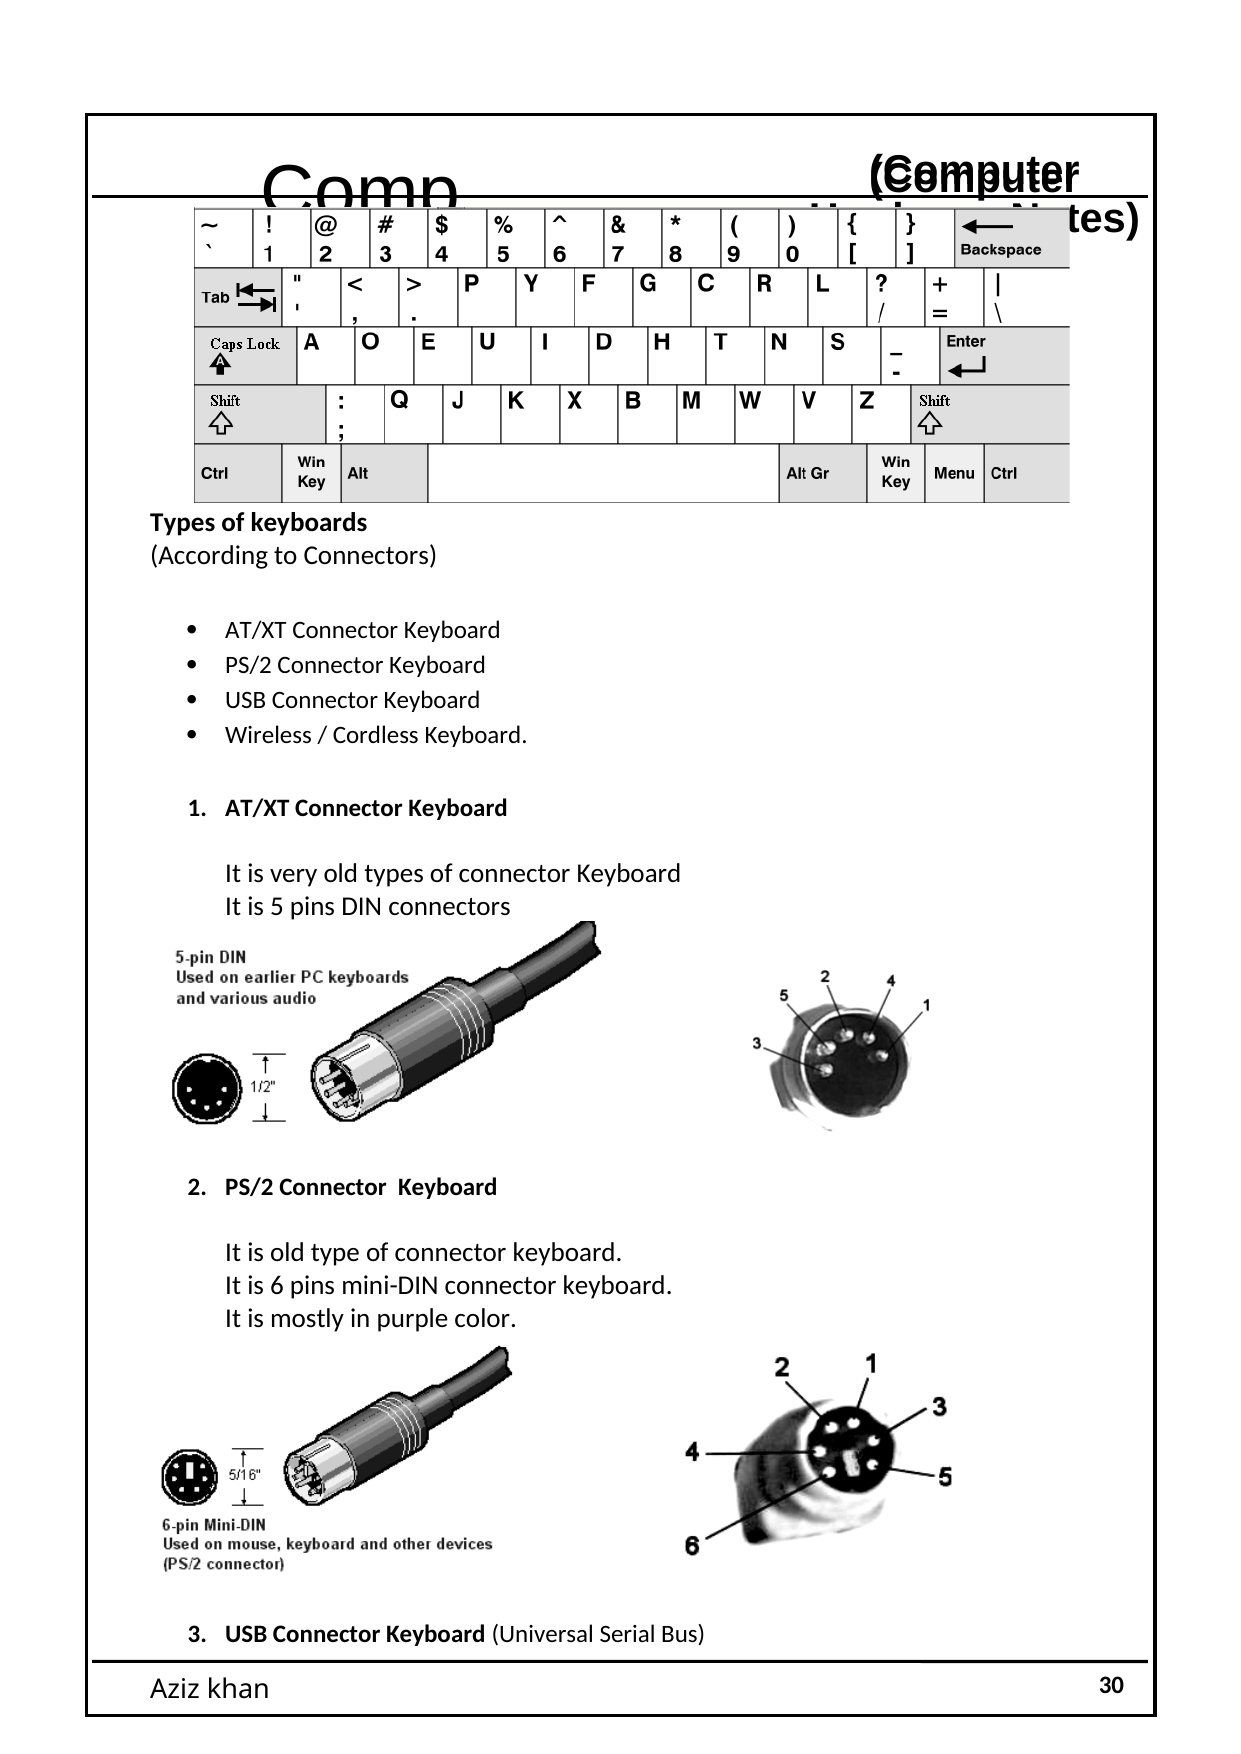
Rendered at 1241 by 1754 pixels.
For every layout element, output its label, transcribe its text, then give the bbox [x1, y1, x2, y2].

list USB Connector Keyboard [187, 684, 1125, 714]
text It is mostly in purple color. [150, 1301, 1125, 1334]
list Wireless / Cordless Keyboard. [187, 719, 1125, 749]
text It is old type of connector keyboard. [150, 1235, 1125, 1268]
list AT/XT Connector Keyboard [187, 614, 1125, 644]
list AT/XT Connector Keyboard [187, 792, 1125, 823]
text It is 6 pins mini-DIN connector keyboard. [150, 1268, 1125, 1301]
picture [194, 207, 1070, 505]
text It is 5 pins DIN connectors [150, 889, 1125, 922]
list PS/2 Connector Keyboard [187, 649, 1125, 679]
list PS/2 Connector Keyboard [187, 1171, 1125, 1202]
list USB Connector Keyboard (Universal Serial Bus) [187, 1618, 1125, 1648]
text (According to Connectors) [150, 538, 1125, 571]
text It is very old types of connector Keyboard [150, 856, 1125, 889]
